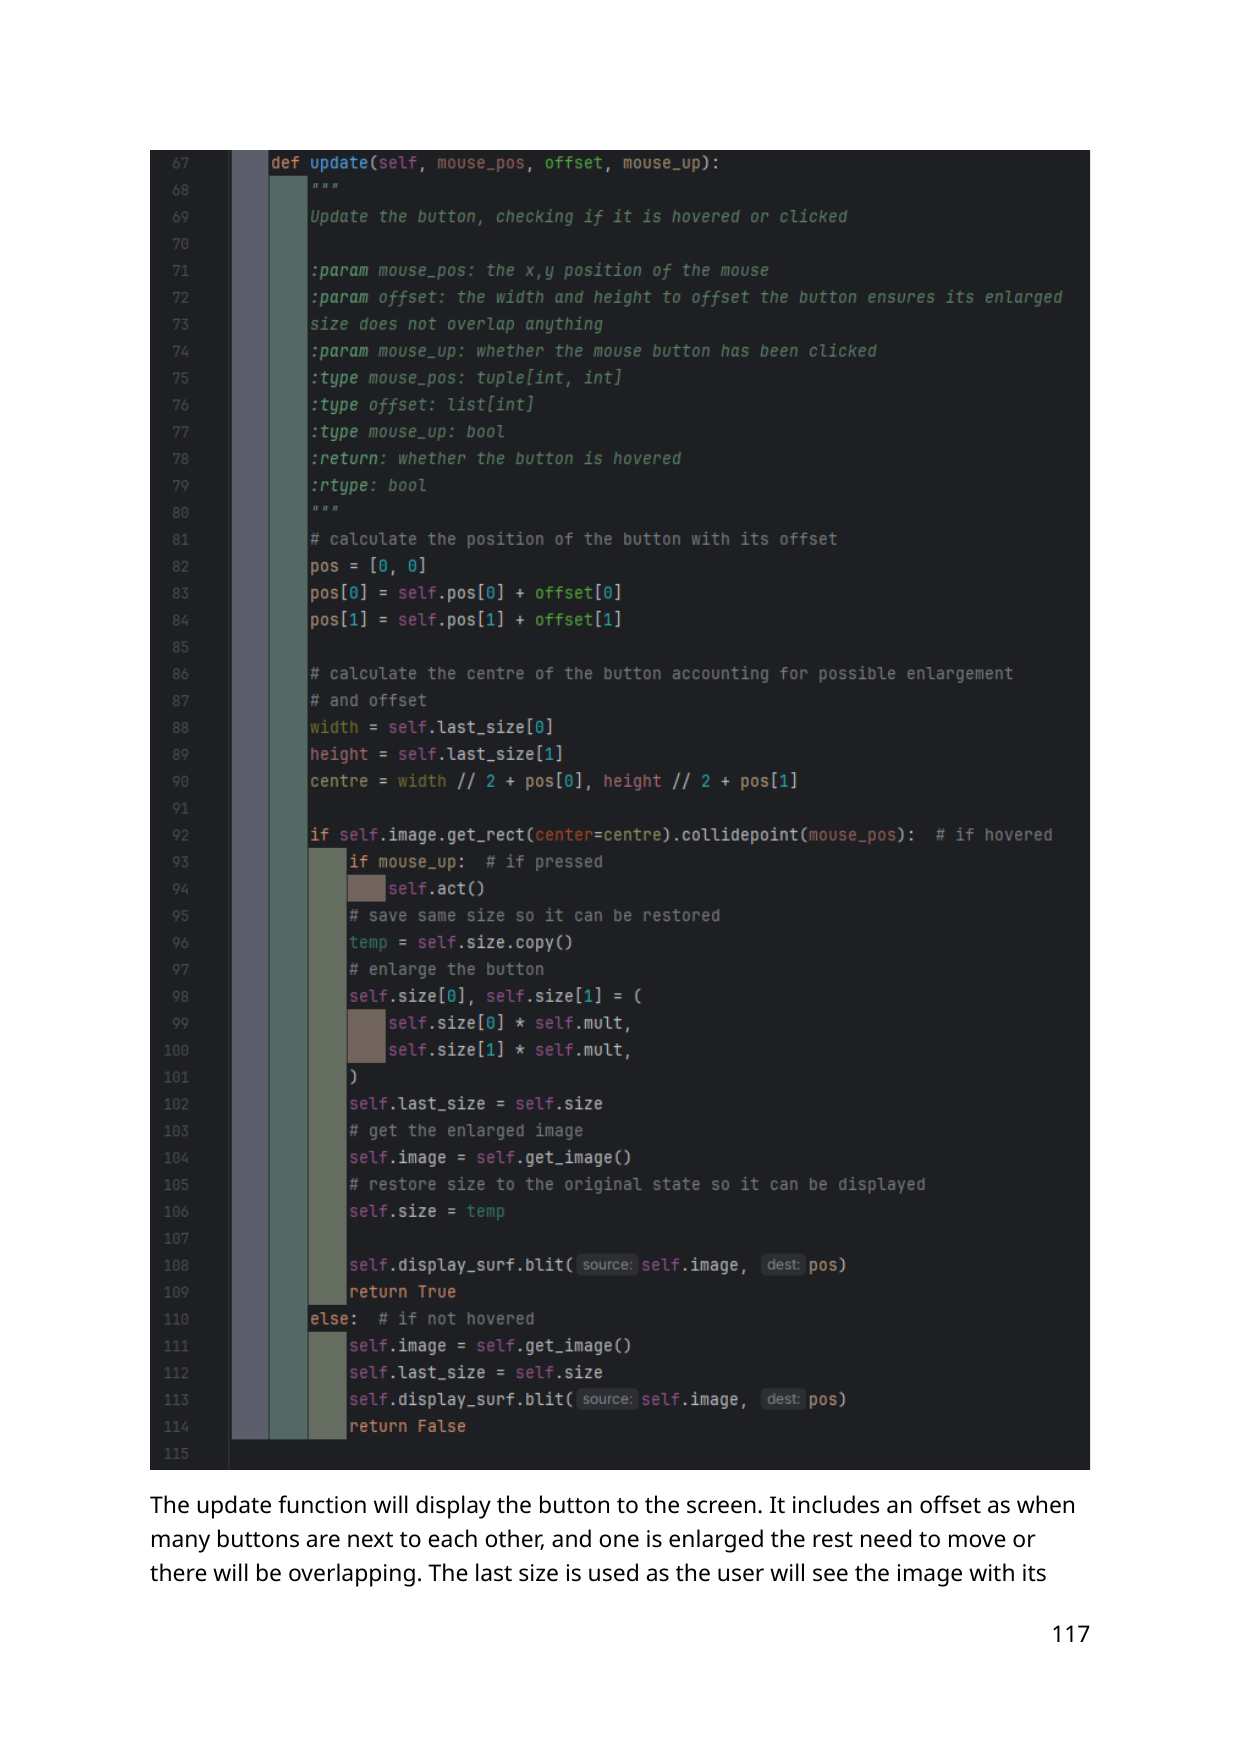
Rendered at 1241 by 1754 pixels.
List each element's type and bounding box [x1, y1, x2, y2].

text [150, 1489, 1090, 1588]
picture [150, 150, 1091, 1470]
